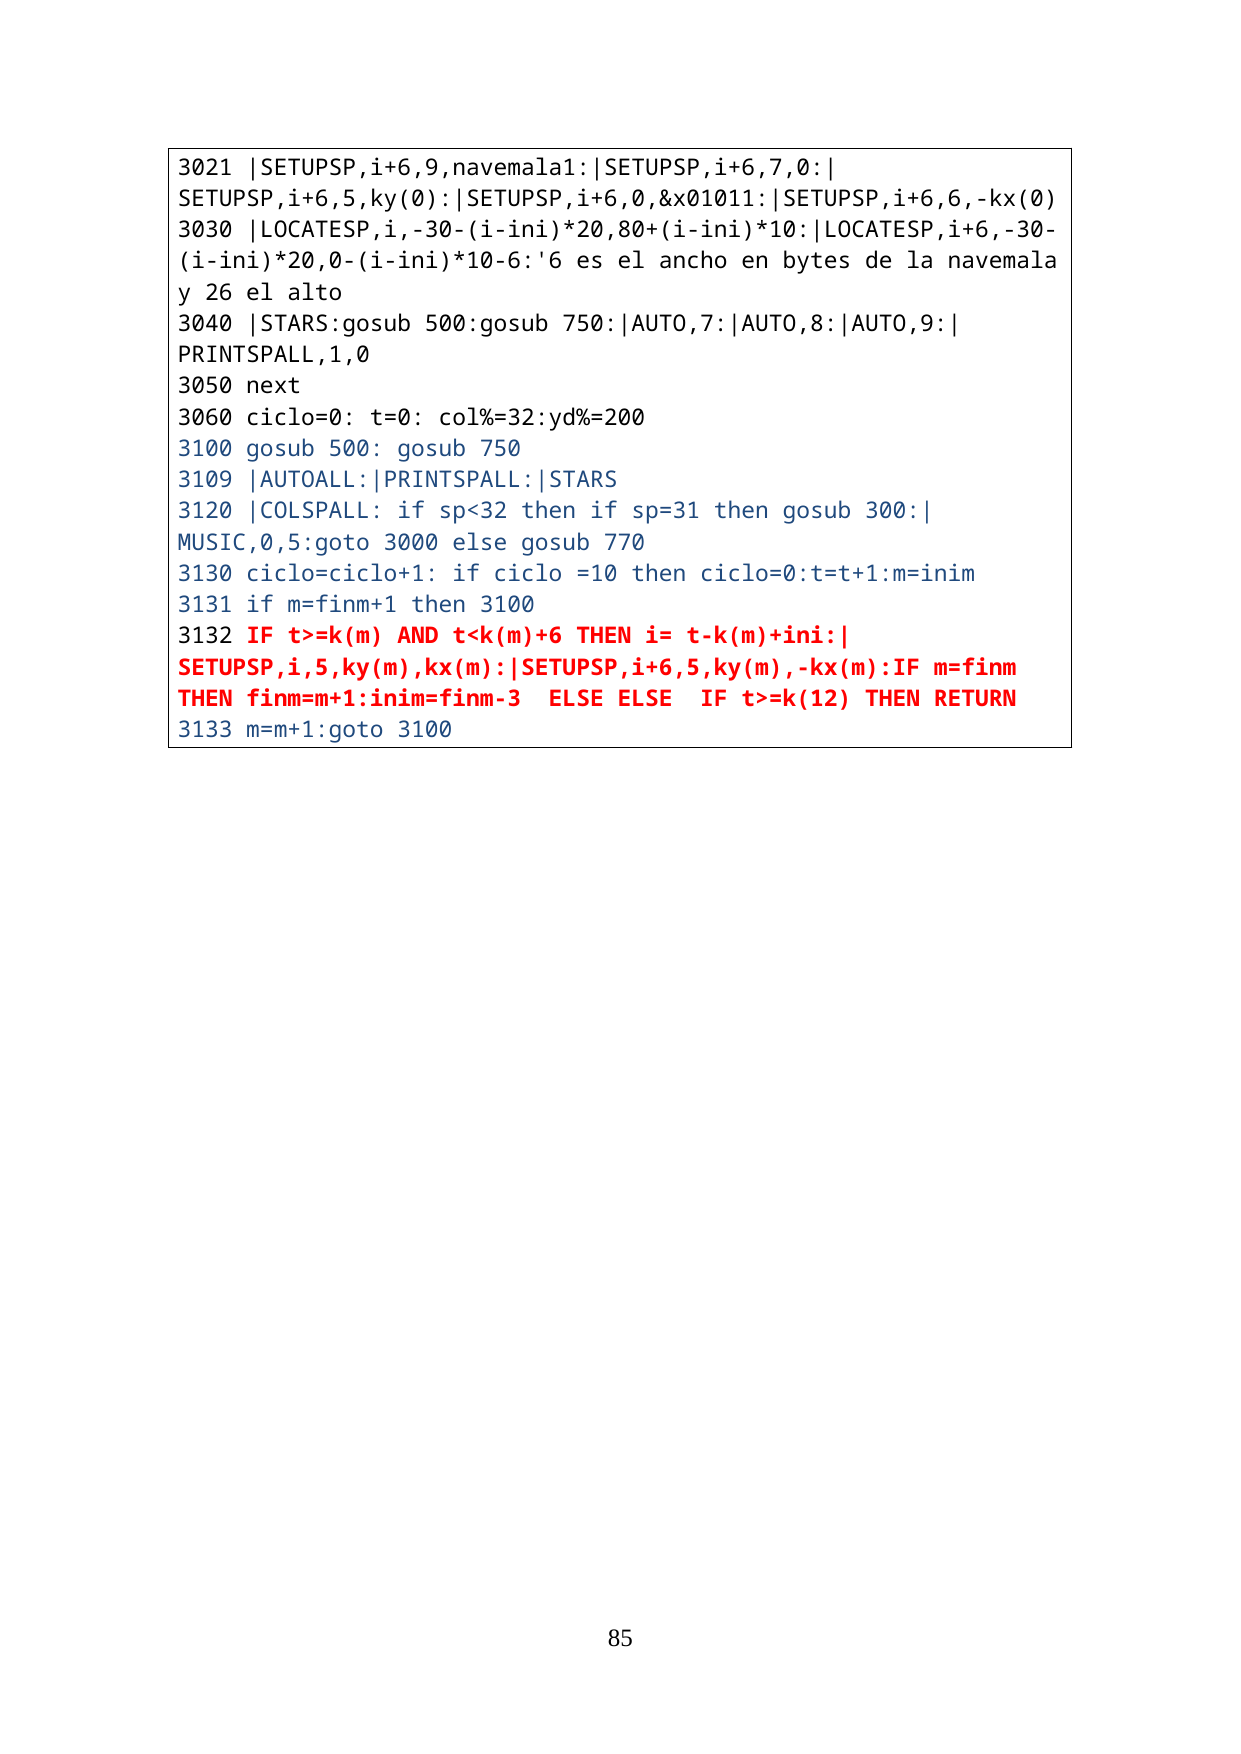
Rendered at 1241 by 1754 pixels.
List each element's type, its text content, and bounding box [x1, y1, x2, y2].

text 3120 |COLSPALL: if sp<32 then if sp=31 then gosub 300:|MUSIC,0,5:goto 3000 else gosub 770 [177, 494, 1063, 557]
text 3030 |LOCATESP,i,-30-(i-ini)*20,80+(i-ini)*10:|LOCATESP,i+6,-30-(i-ini)*20,0-(i-ini)*10-6:'6 es el ancho en bytes de la navemala y 26 el alto [177, 213, 1063, 307]
text 3133 m=m+1:goto 3100 [169, 710, 1071, 747]
text 3060 ciclo=0: t=0: col%=32:yd%=200 [177, 401, 1063, 432]
text 3109 |AUTOALL:|PRINTSPALL:|STARS [177, 463, 1063, 494]
text 3050 next [177, 369, 1063, 401]
text 3100 gosub 500: gosub 750 [177, 432, 1063, 463]
text 3040 |STARS:gosub 500:gosub 750:|AUTO,7:|AUTO,8:|AUTO,9:|PRINTSPALL,1,0 [177, 307, 1063, 369]
text 3131 if m=finm+1 then 3100 [177, 588, 1063, 619]
text 3132 IF t>=k(m) AND t<k(m)+6 THEN i= t-k(m)+ini:|SETUPSP,i,5,ky(m),kx(m):|SETUPSP,i+6,5,ky(m),-kx(m):IF m=finm THEN finm=m+1:inim=finm-3 ELSE ELSE IF t>=k(12) THEN RETURN [177, 619, 1063, 710]
text 3130 ciclo=ciclo+1: if ciclo =10 then ciclo=0:t=t+1:m=inim [177, 557, 1063, 588]
text 3021 |SETUPSP,i+6,9,navemala1:|SETUPSP,i+6,7,0:|SETUPSP,i+6,5,ky(0):|SETUPSP,i+6,0,&x01011:|SETUPSP,i+6,6,-kx(0) [169, 149, 1071, 213]
